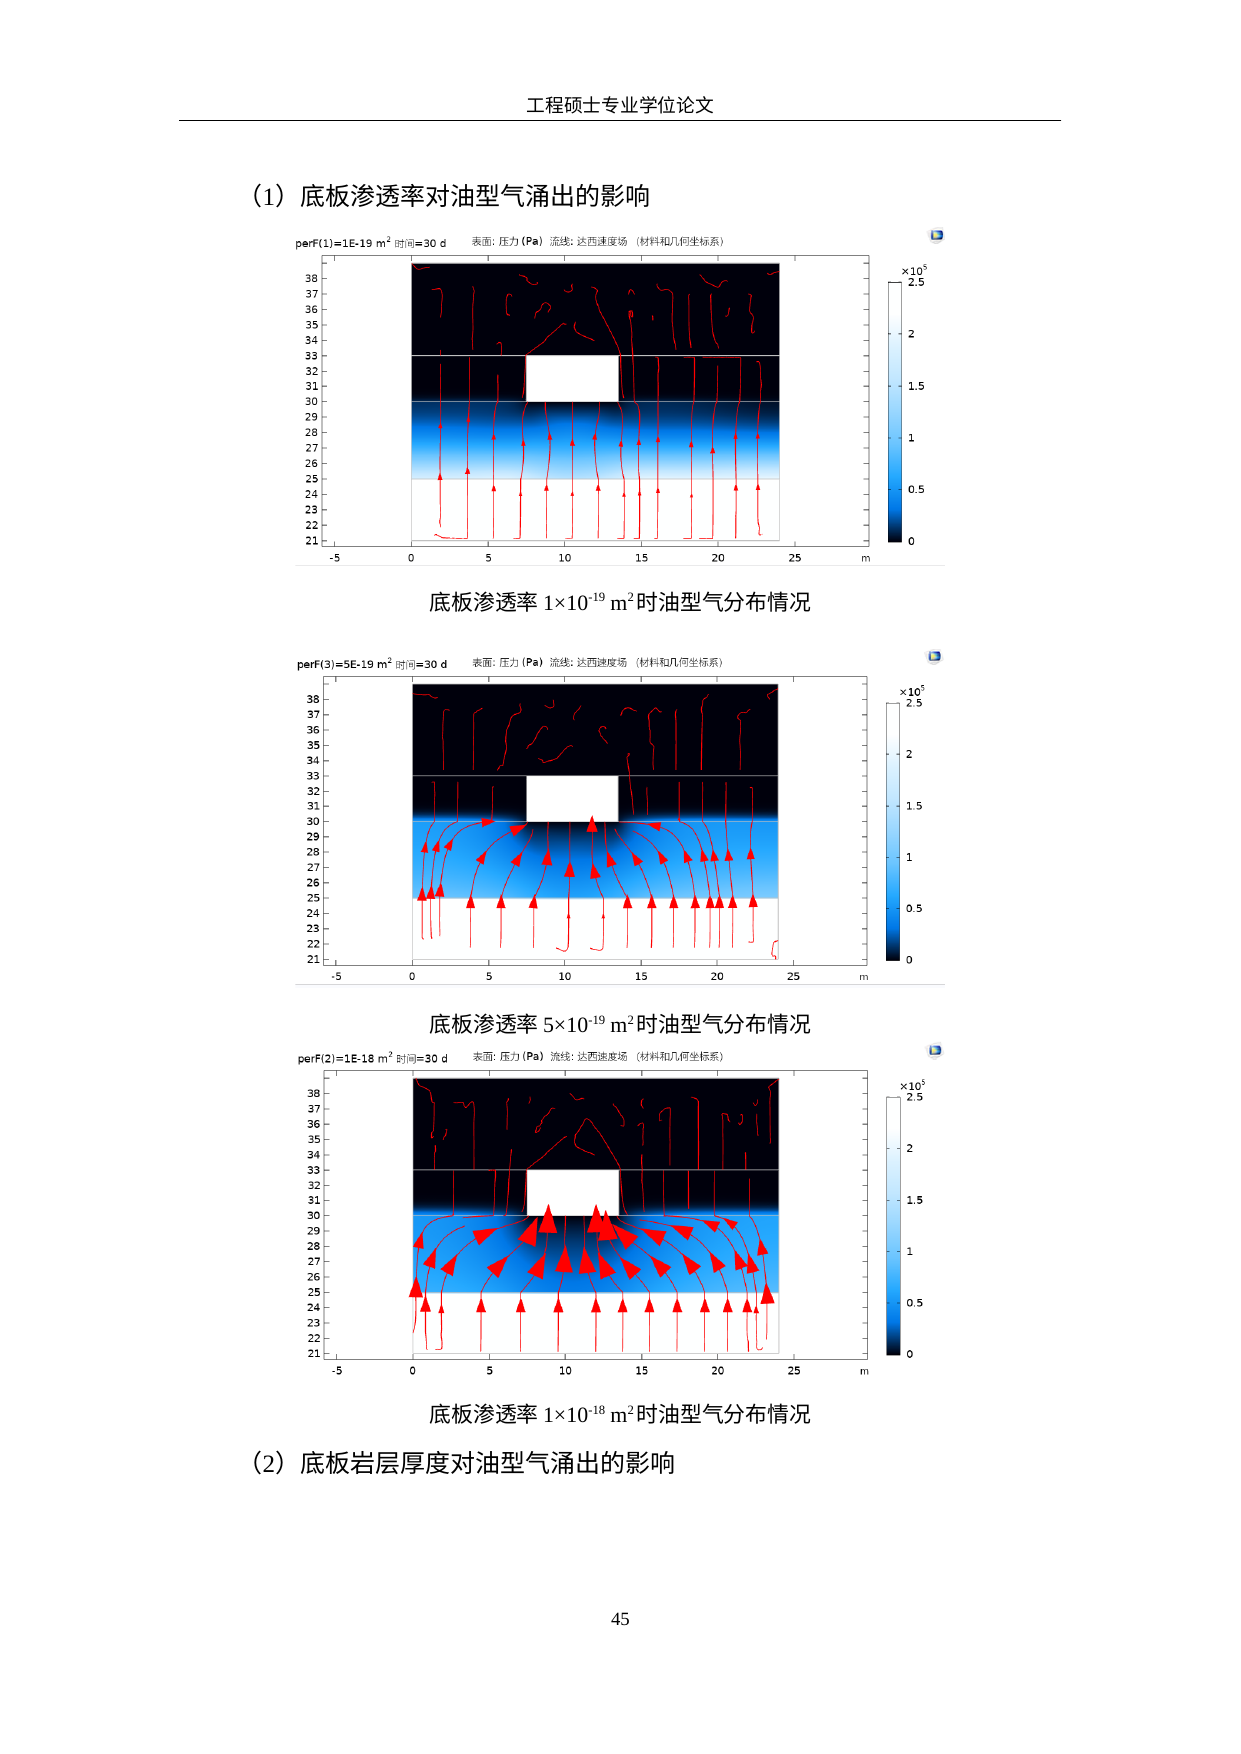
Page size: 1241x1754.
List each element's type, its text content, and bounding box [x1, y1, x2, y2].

picture [295, 649, 945, 988]
text （2）底板岩层厚度对油型气涌出的影响 [187, 1429, 1053, 1494]
text （1）底板渗透率对油型气涌出的影响 [187, 162, 1053, 227]
text 底板渗透率1×10-18 m2时油型气分布情况 [187, 1397, 1053, 1429]
text 底板渗透率5×10-19 m2时油型气分布情况 [187, 1007, 1053, 1039]
text 底板渗透率1×10-19 m2时油型气分布情况 [187, 584, 1053, 617]
picture [295, 227, 945, 566]
picture [295, 1039, 945, 1377]
